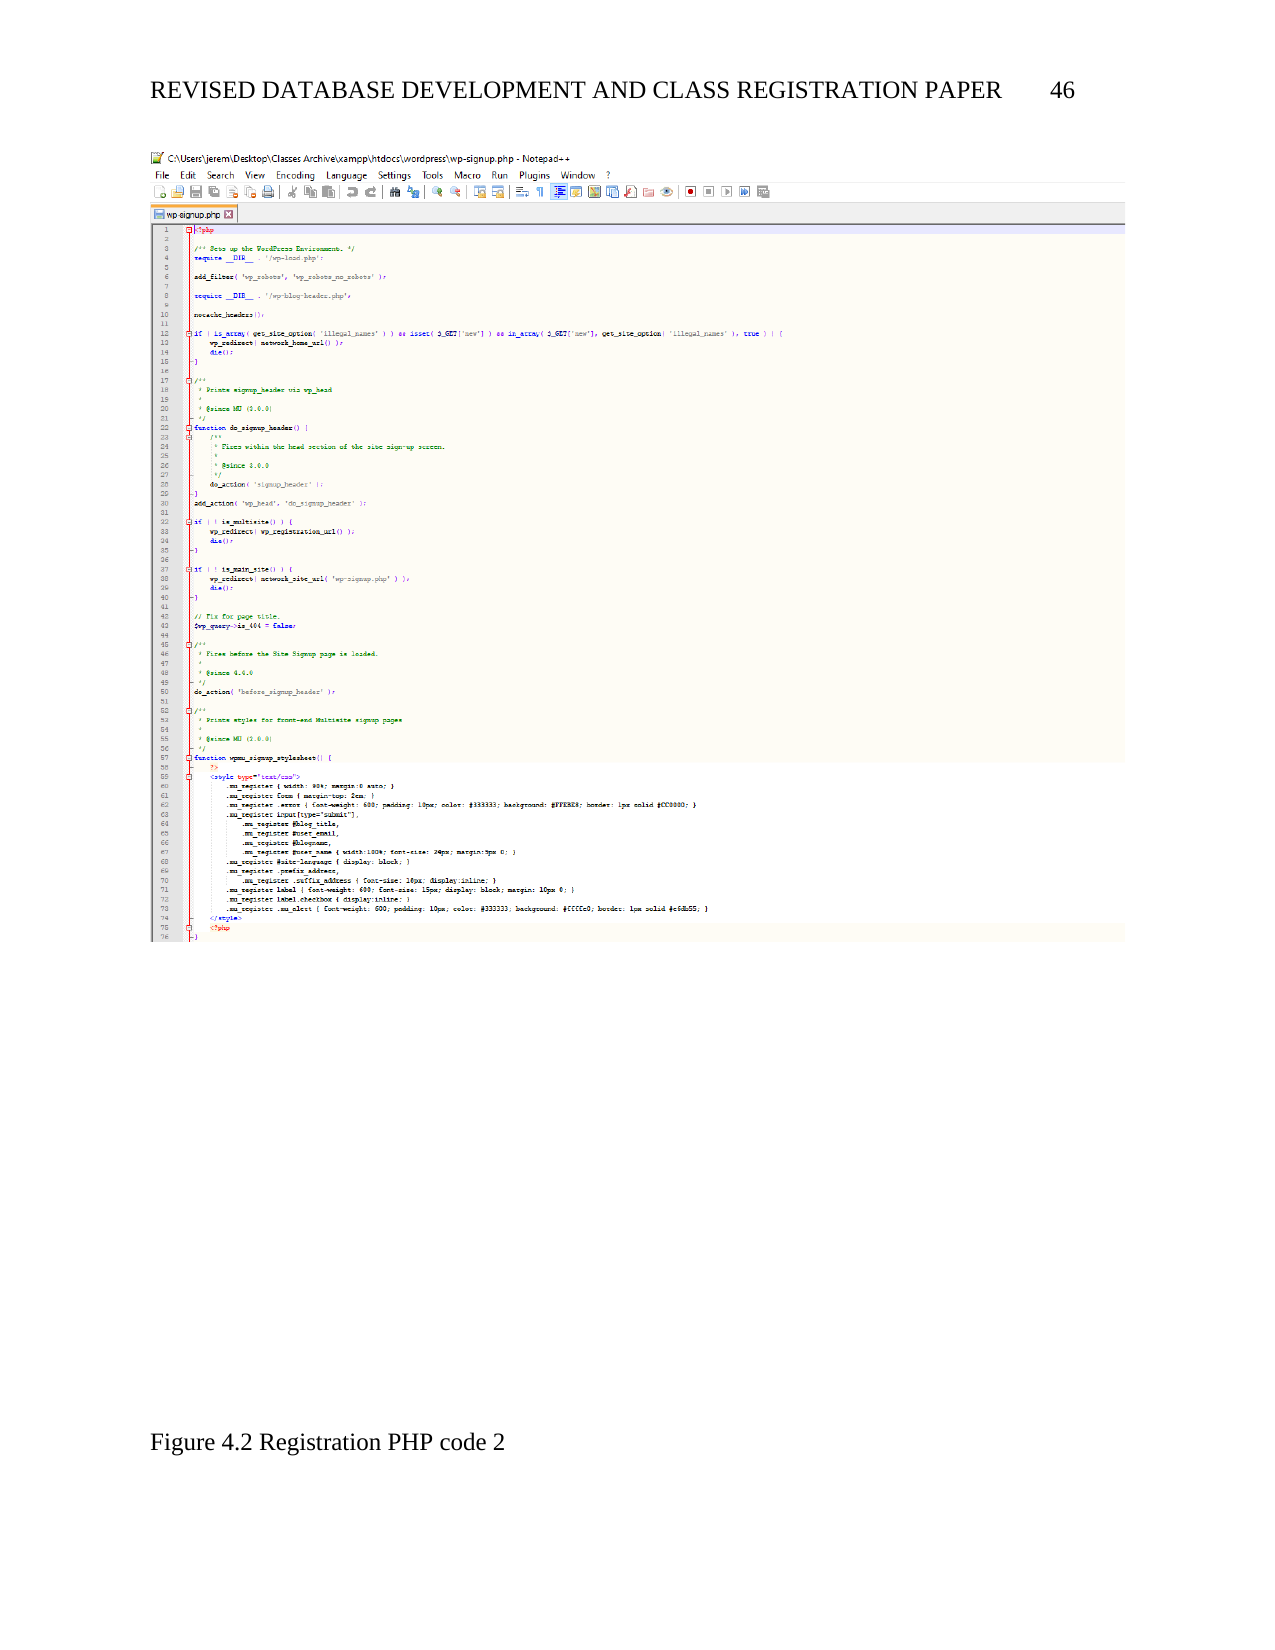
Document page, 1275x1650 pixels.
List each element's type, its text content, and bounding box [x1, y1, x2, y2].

text Figure 4.2 Registration PHP code 2 [150, 1427, 1125, 1456]
picture [150, 150, 1125, 942]
